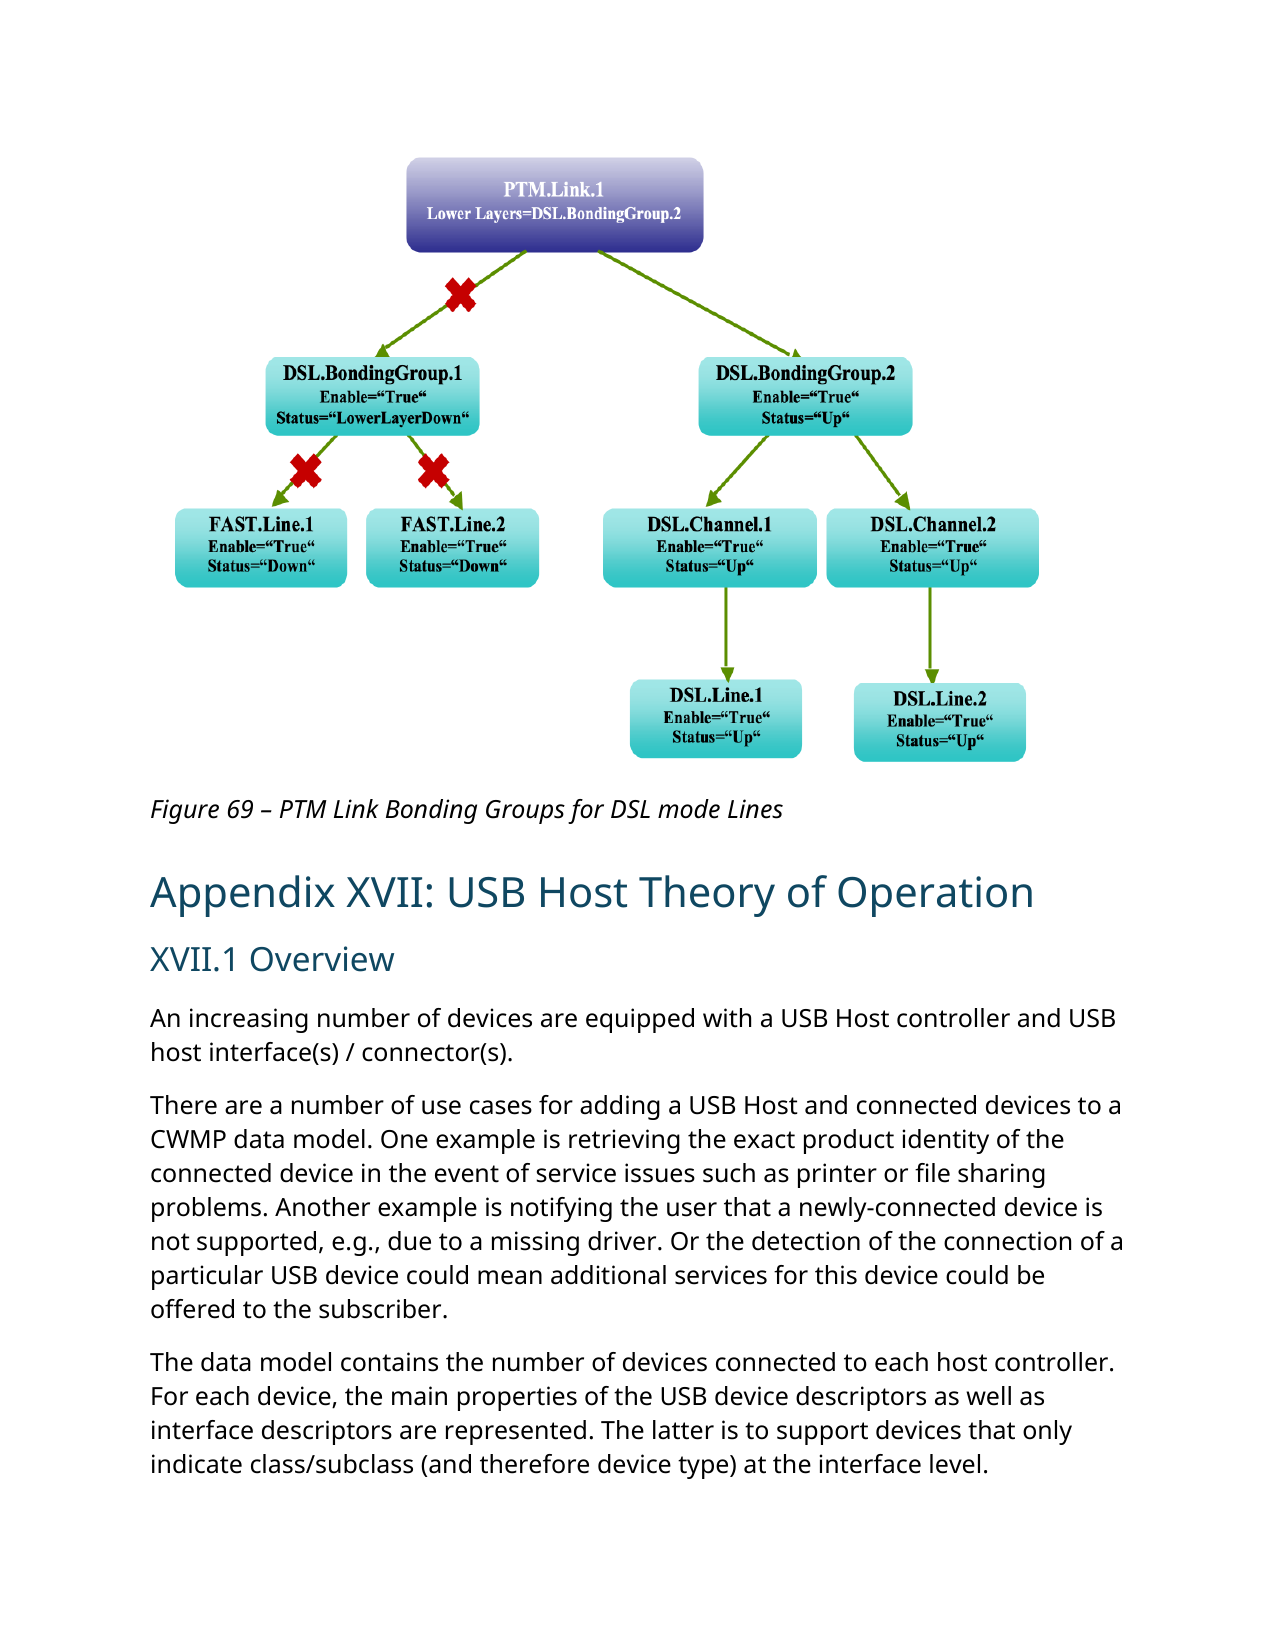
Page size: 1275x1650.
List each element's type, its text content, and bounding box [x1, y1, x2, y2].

text The data model contains the number of devices connected to each host controller. For each device, the main properties of the USB device descriptors as well as interface descriptors are represented. The latter is to support devices that only indicate class/subclass (and therefore device type) at the interface level. [150, 1344, 1125, 1481]
text There are a number of use cases for adding a USB Host and connected devices to a CWMP data model. One example is retrieving the exact product identity of the connected device in the event of service issues such as printer or file sharing problems. Another example is notifying the user that a newly-connected device is not supported, e.g., due to a missing driver. Or the detection of the connection of a particular USB device could mean additional services for this device could be offered to the subscriber. [150, 1087, 1125, 1326]
text An increasing number of devices are equipped with a USB Host controller and USB host interface(s) / connector(s). [150, 1000, 1125, 1068]
text Figure 69 – PTM Link Bonding Groups for DSL mode Lines [150, 791, 1125, 825]
subtitle XVII.1 Overview [150, 936, 1125, 982]
picture [168, 150, 1044, 771]
subtitle Appendix XVII: USB Host Theory of Operation [150, 863, 1125, 919]
